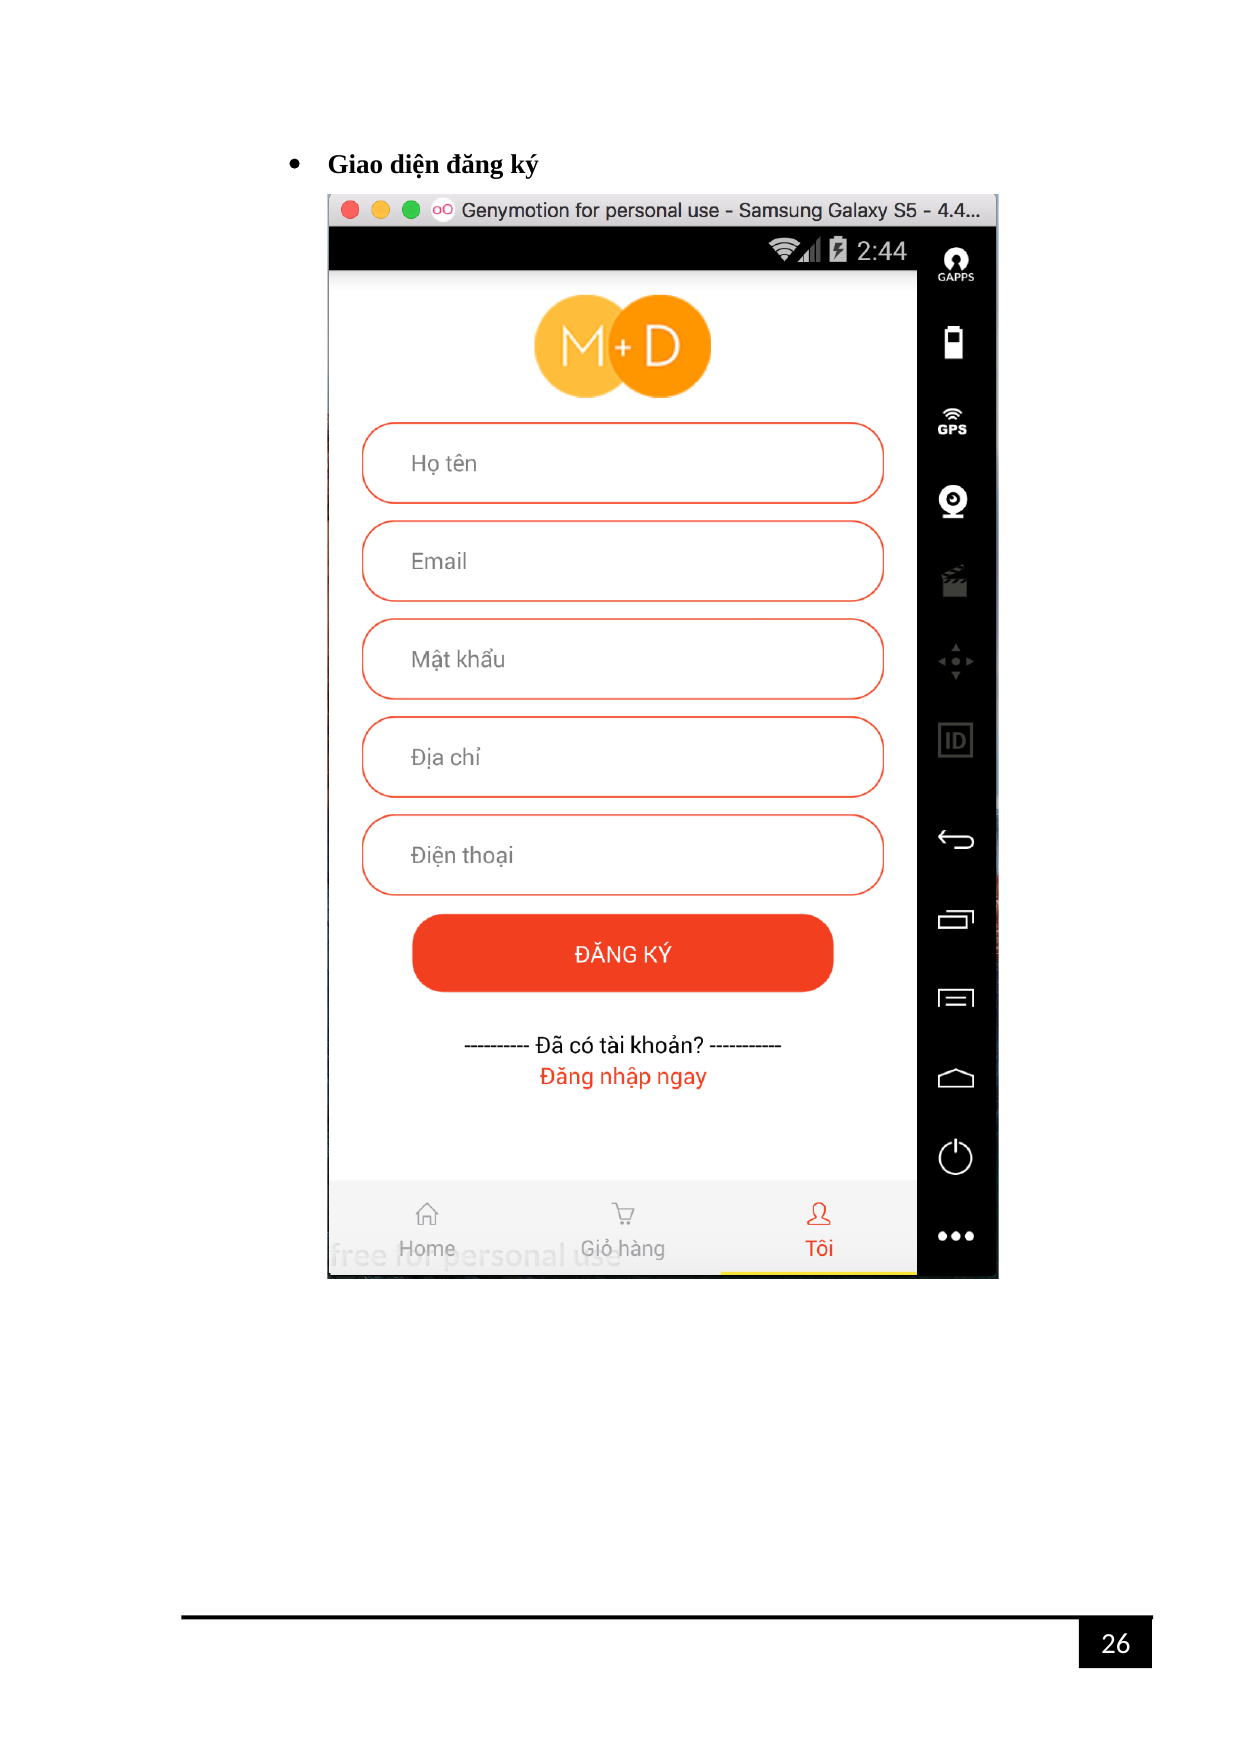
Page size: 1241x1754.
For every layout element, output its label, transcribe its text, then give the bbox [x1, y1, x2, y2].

picture [327, 194, 999, 1279]
list Giao diện đăng ký [290, 148, 1122, 179]
